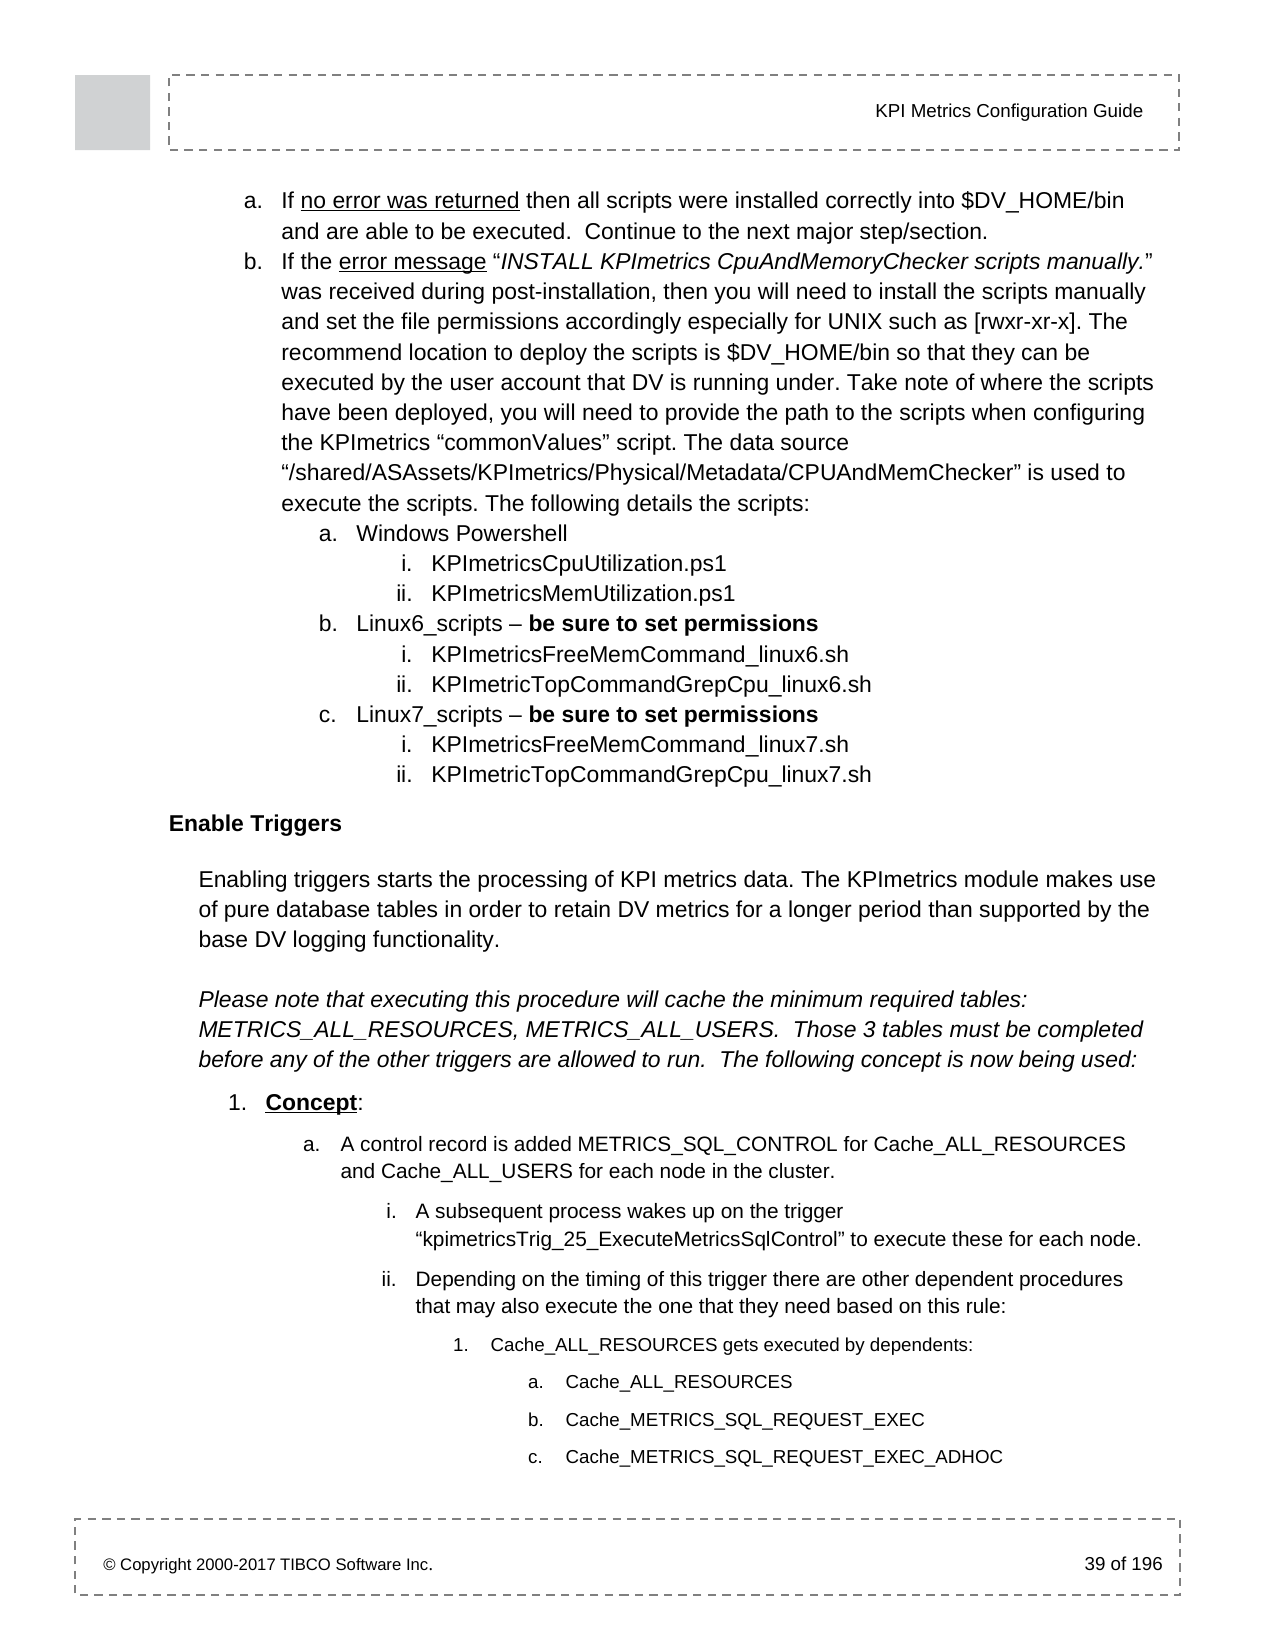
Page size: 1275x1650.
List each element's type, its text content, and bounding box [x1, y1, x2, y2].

list If no error was returned then all scripts were installed correctly into $DV_HOME/bin and are able to be executed. Continue to the next major step/section. [244, 187, 1162, 244]
subtitle Enable Triggers [169, 810, 1162, 837]
list A subsequent process wakes up on the trigger “kpimetricsTrig_25_ExecuteMetricsSqlControl” to execute these for each node. [397, 1199, 1162, 1251]
text Please note that executing this procedure will cache the minimum required tables: METRICS_ALL_RESOURCES, METRICS_ALL_USERS. Those 3 tables must be completed before any of the other triggers are allowed to run. The following concept is now being used: [198, 986, 1162, 1072]
list Cache_ALL_RESOURCES [528, 1371, 1162, 1393]
list Cache_METRICS_SQL_REQUEST_EXEC [528, 1409, 1162, 1430]
list KPImetricsCpuUtilization.ps1 [412, 550, 1162, 576]
list Linux6_scripts – be sure to set permissions [319, 610, 1162, 637]
list Windows Powershell [319, 520, 1162, 546]
list KPImetricsFreeMemCommand_linux6.sh [412, 641, 1162, 667]
text Enabling triggers starts the processing of KPI metrics data. The KPImetrics module makes use of pure database tables in order to retain DV metrics for a longer period than supported by the base DV logging functionality. [198, 866, 1162, 953]
list KPImetricsMemUtilization.ps1 [412, 580, 1162, 607]
list KPImetricTopCommandGrepCpu_linux7.sh [412, 761, 1162, 788]
list KPImetricTopCommandGrepCpu_linux6.sh [412, 671, 1162, 697]
list KPImetricsFreeMemCommand_linux7.sh [412, 731, 1162, 758]
list A control record is added METRICS_SQL_CONTROL for Cache_ALL_RESOURCES and Cache_ALL_USERS for each node in the cluster. [303, 1132, 1162, 1183]
list Cache_ALL_RESOURCES gets executed by dependents: [453, 1334, 1162, 1356]
list Concept: [228, 1089, 1162, 1115]
list Cache_METRICS_SQL_REQUEST_EXEC_ADHOC [528, 1446, 1162, 1467]
list Linux7_scripts – be sure to set permissions [319, 701, 1162, 727]
list If the error message “INSTALL KPImetrics CpuAndMemoryChecker scripts manually.” was received during post-installation, then you will need to install the scripts manually and set the file permissions accordingly especially for UNIX such as [rwxr-xr-x]. The recommend location to deploy the scripts is $DV_HOME/bin so that they can be executed by the user account that DV is running under. Take note of where the scripts have been deployed, you will need to provide the path to the scripts when configuring the KPImetrics “commonValues” script. The data source “/shared/ASAssets/KPImetrics/Physical/Metadata/CPUAndMemChecker” is used to execute the scripts. The following details the scripts: [244, 248, 1162, 516]
list Depending on the timing of this trigger there are other dependent procedures that may also execute the one that they need based on this rule: [397, 1267, 1162, 1318]
